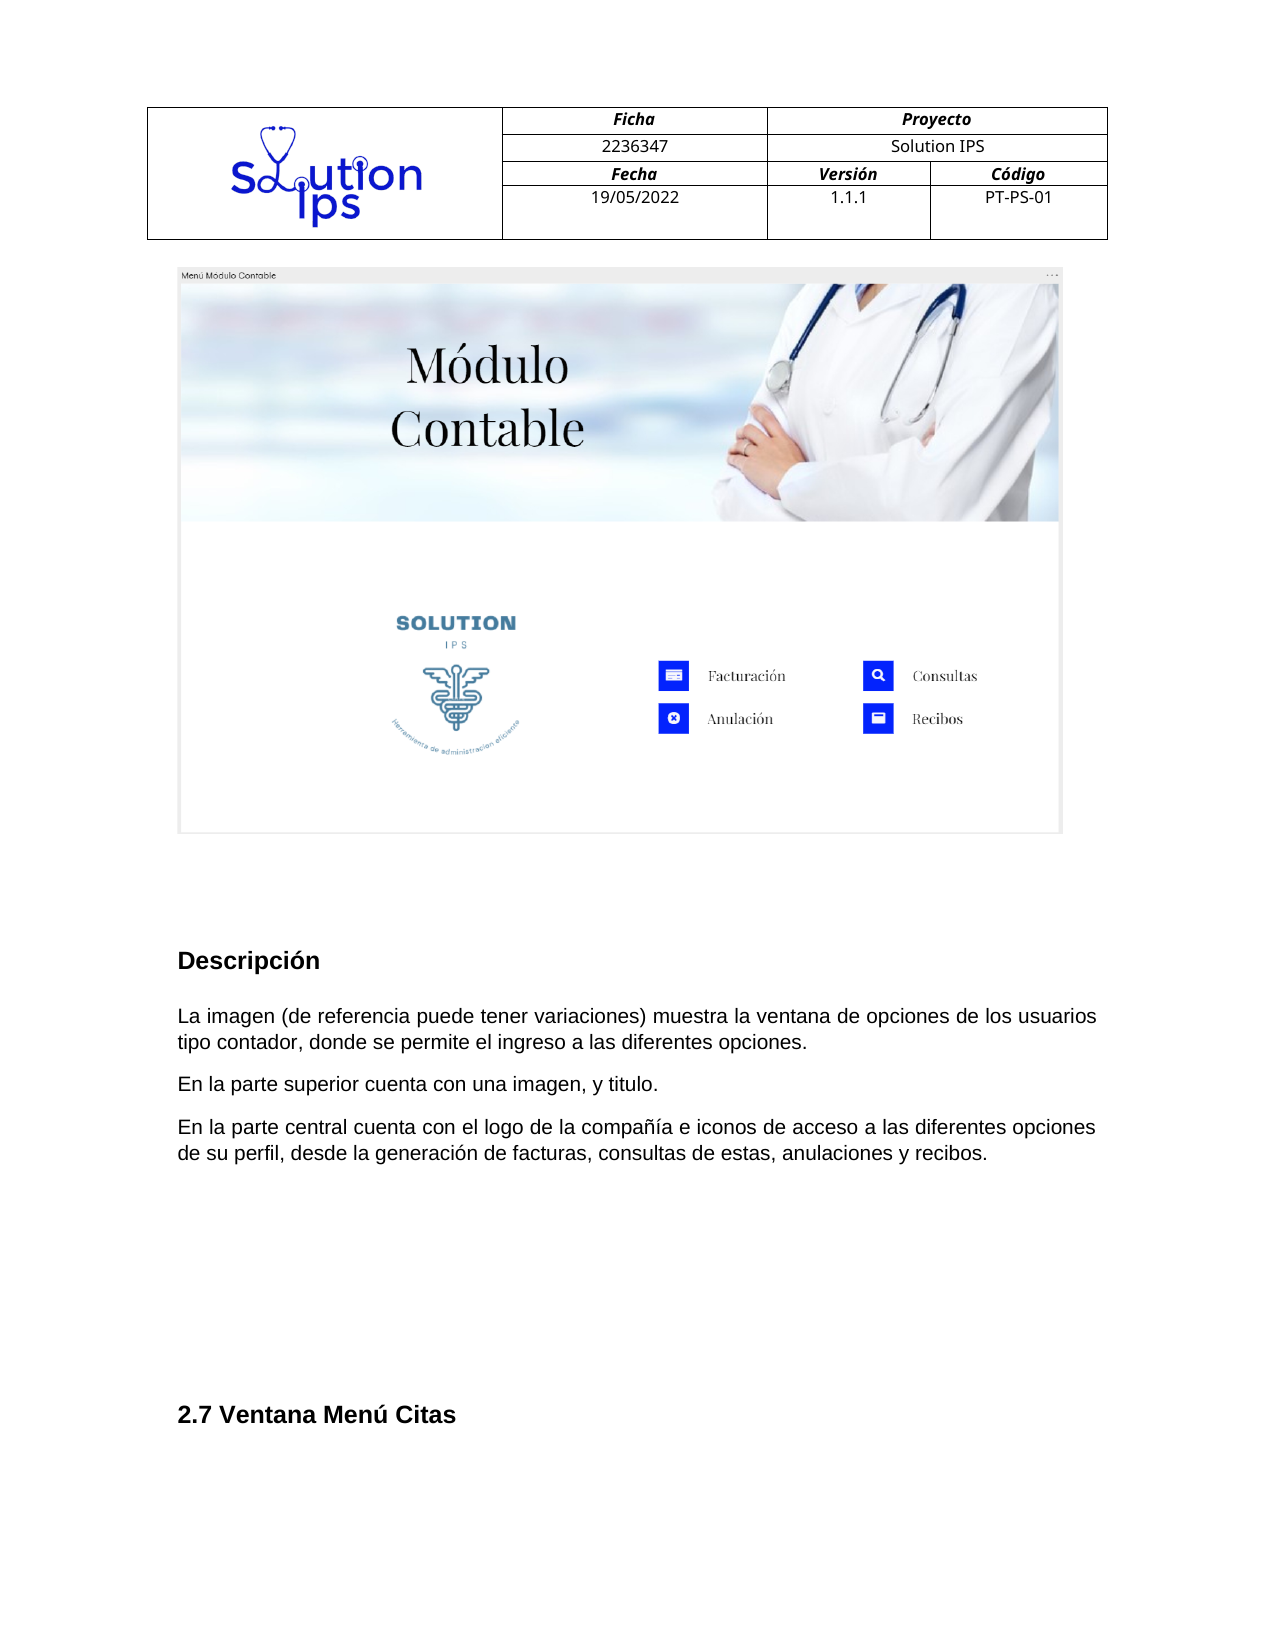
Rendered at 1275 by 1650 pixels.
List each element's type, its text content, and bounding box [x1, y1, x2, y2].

picture [210, 107, 439, 239]
picture [177, 267, 1063, 834]
subtitle 2.7 Ventana Menú Citas [177, 1399, 1098, 1428]
text Descripción [177, 946, 1098, 975]
text En la parte central cuenta con el logo de la compañía e iconos de acceso a las diferentes opciones de su perfil, desde la generación de facturas, consultas de estas, anulaciones y recibos. [177, 1114, 1098, 1164]
text En la parte superior cuenta con una imagen, y titulo. [177, 1072, 1098, 1096]
text La imagen (de referencia puede tener variaciones) muestra la ventana de opciones de los usuarios tipo contador, donde se permite el ingreso a las diferentes opciones. [177, 1004, 1098, 1053]
